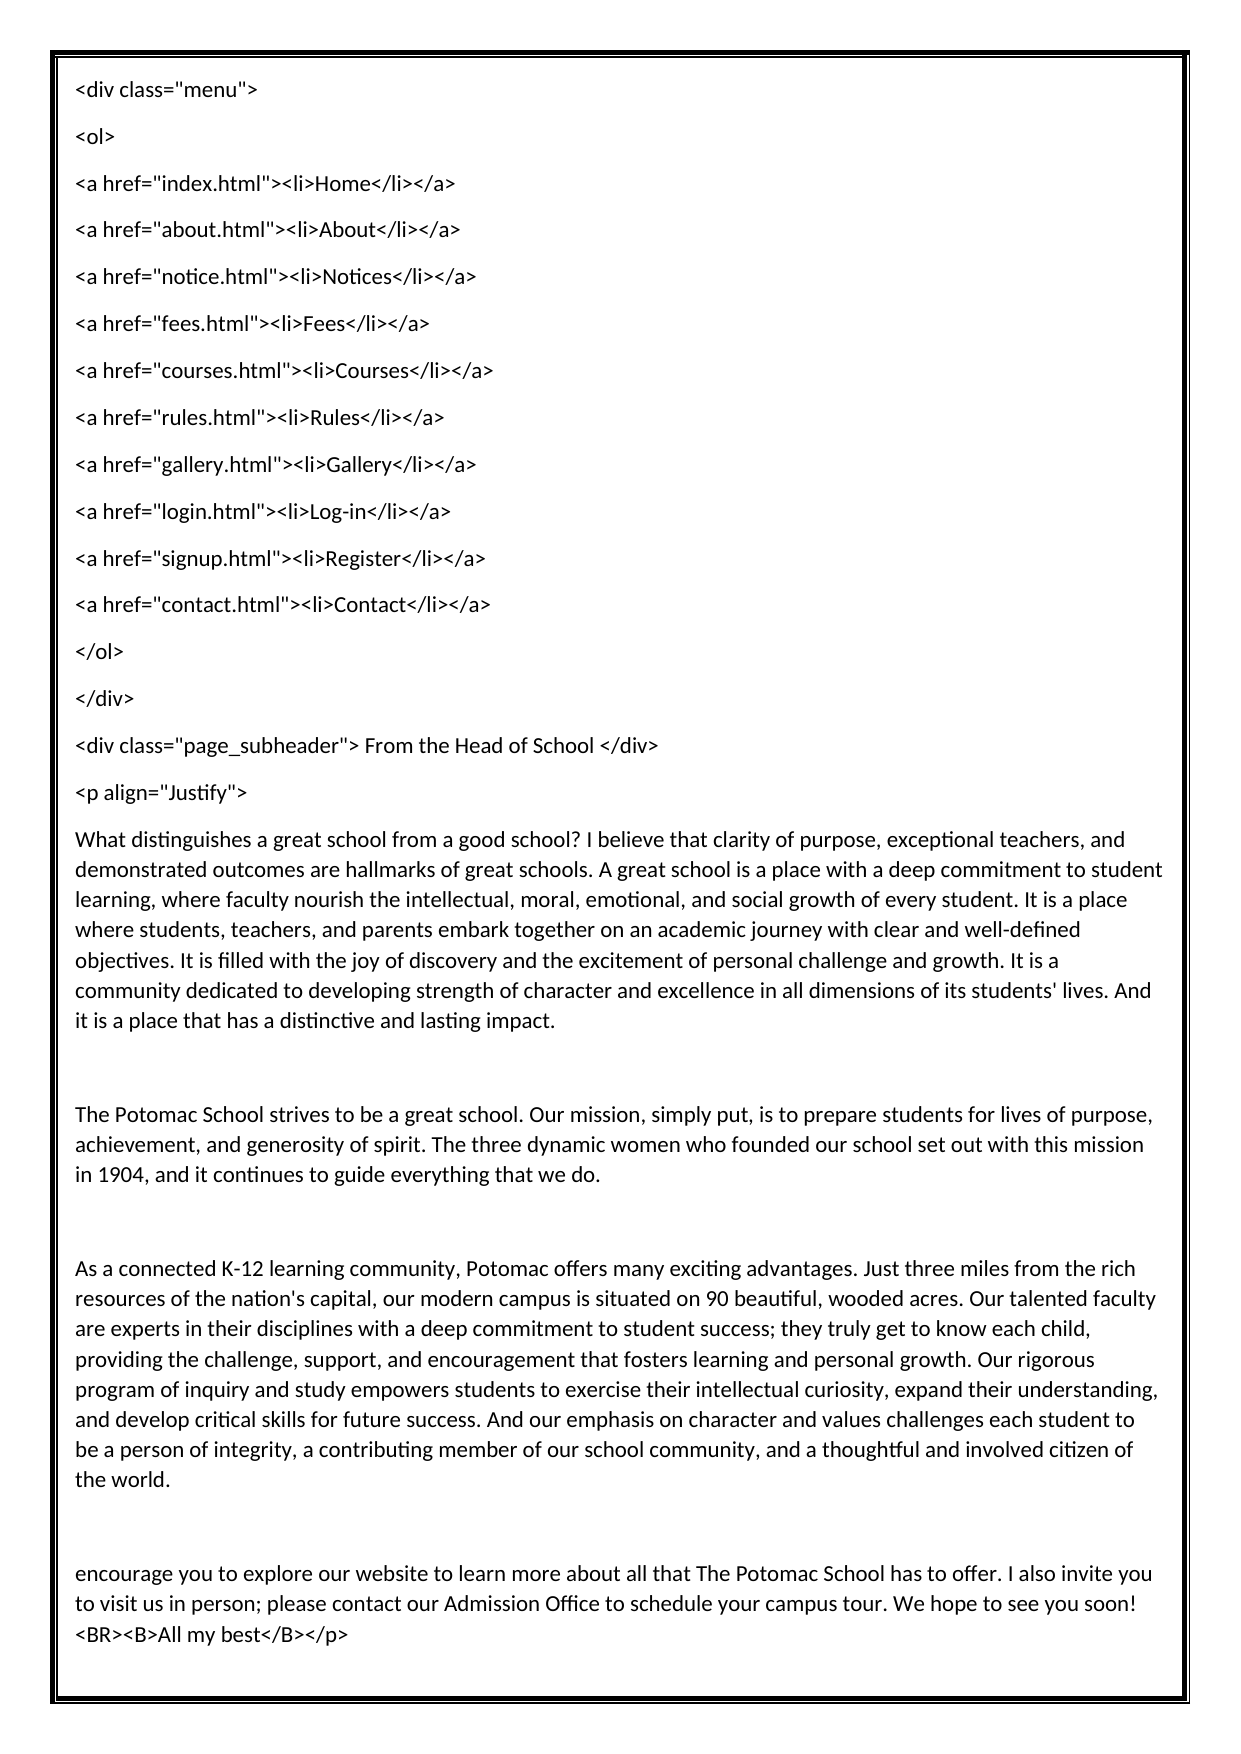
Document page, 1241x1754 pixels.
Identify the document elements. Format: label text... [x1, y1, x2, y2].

text <a href="fees.html"><li>Fees</li></a> [75, 309, 1165, 337]
text </ol> [75, 637, 1165, 666]
text <a href="login.html"><li>Log-in</li></a> [75, 497, 1165, 525]
text <a href="courses.html"><li>Courses</li></a> [75, 356, 1165, 384]
text <ol> [75, 122, 1165, 150]
text <a href="signup.html"><li>Register</li></a> [75, 544, 1165, 572]
text <a href="about.html"><li>About</li></a> [75, 216, 1165, 244]
text <a href="gallery.html"><li>Gallery</li></a> [75, 450, 1165, 478]
text <div class="page_subheader"> From the Head of School </div> [75, 731, 1165, 759]
text The Potomac School strives to be a great school. Our mission, simply put, is to prepare students for lives of purpose, achievement, and generosity of spirit. The three dynamic women who founded our school set out with this mission in 1904, and it continues to guide everything that we do. [75, 1100, 1165, 1188]
text <p align="Justify"> [75, 778, 1165, 806]
text As a connected K-12 learning community, Potomac offers many exciting advantages. Just three miles from the rich resources of the nation's capital, our modern campus is situated on 90 beautiful, wooded acres. Our talented faculty are experts in their disciplines with a deep commitment to student success; they truly get to know each child, providing the challenge, support, and encouragement that fosters learning and personal growth. Our rigorous program of inquiry and study empowers students to exercise their intellectual curiosity, expand their understanding, and develop critical skills for future success. And our emphasis on character and values challenges each student to be a person of integrity, a contributing member of our school community, and a thoughtful and involved citizen of the world. [75, 1254, 1165, 1494]
text <a href="index.html"><li>Home</li></a> [75, 169, 1165, 197]
text What distinguishes a great school from a good school? I believe that clarity of purpose, exceptional teachers, and demonstrated outcomes are hallmarks of great schools. A great school is a place with a deep commitment to student learning, where faculty nourish the intellectual, moral, emotional, and social growth of every student. It is a place where students, teachers, and parents embark together on an academic journey with clear and well-defined objectives. It is filled with the joy of discovery and the excitement of personal challenge and growth. It is a community dedicated to developing strength of character and excellence in all dimensions of its students' lives. And it is a place that has a distinctive and lasting impact. [75, 825, 1165, 1034]
text <div class="menu"> [75, 75, 1165, 103]
text <a href="contact.html"><li>Contact</li></a> [75, 591, 1165, 619]
text <a href="notice.html"><li>Notices</li></a> [75, 262, 1165, 291]
text encourage you to explore our website to learn more about all that The Potomac School has to offer. I also invite you to visit us in person; please contact our Admission Office to schedule your campus tour. We hope to see you soon!<BR><B>All my best</B></p> [75, 1559, 1165, 1648]
text <a href="rules.html"><li>Rules</li></a> [75, 403, 1165, 431]
text </div> [75, 684, 1165, 712]
